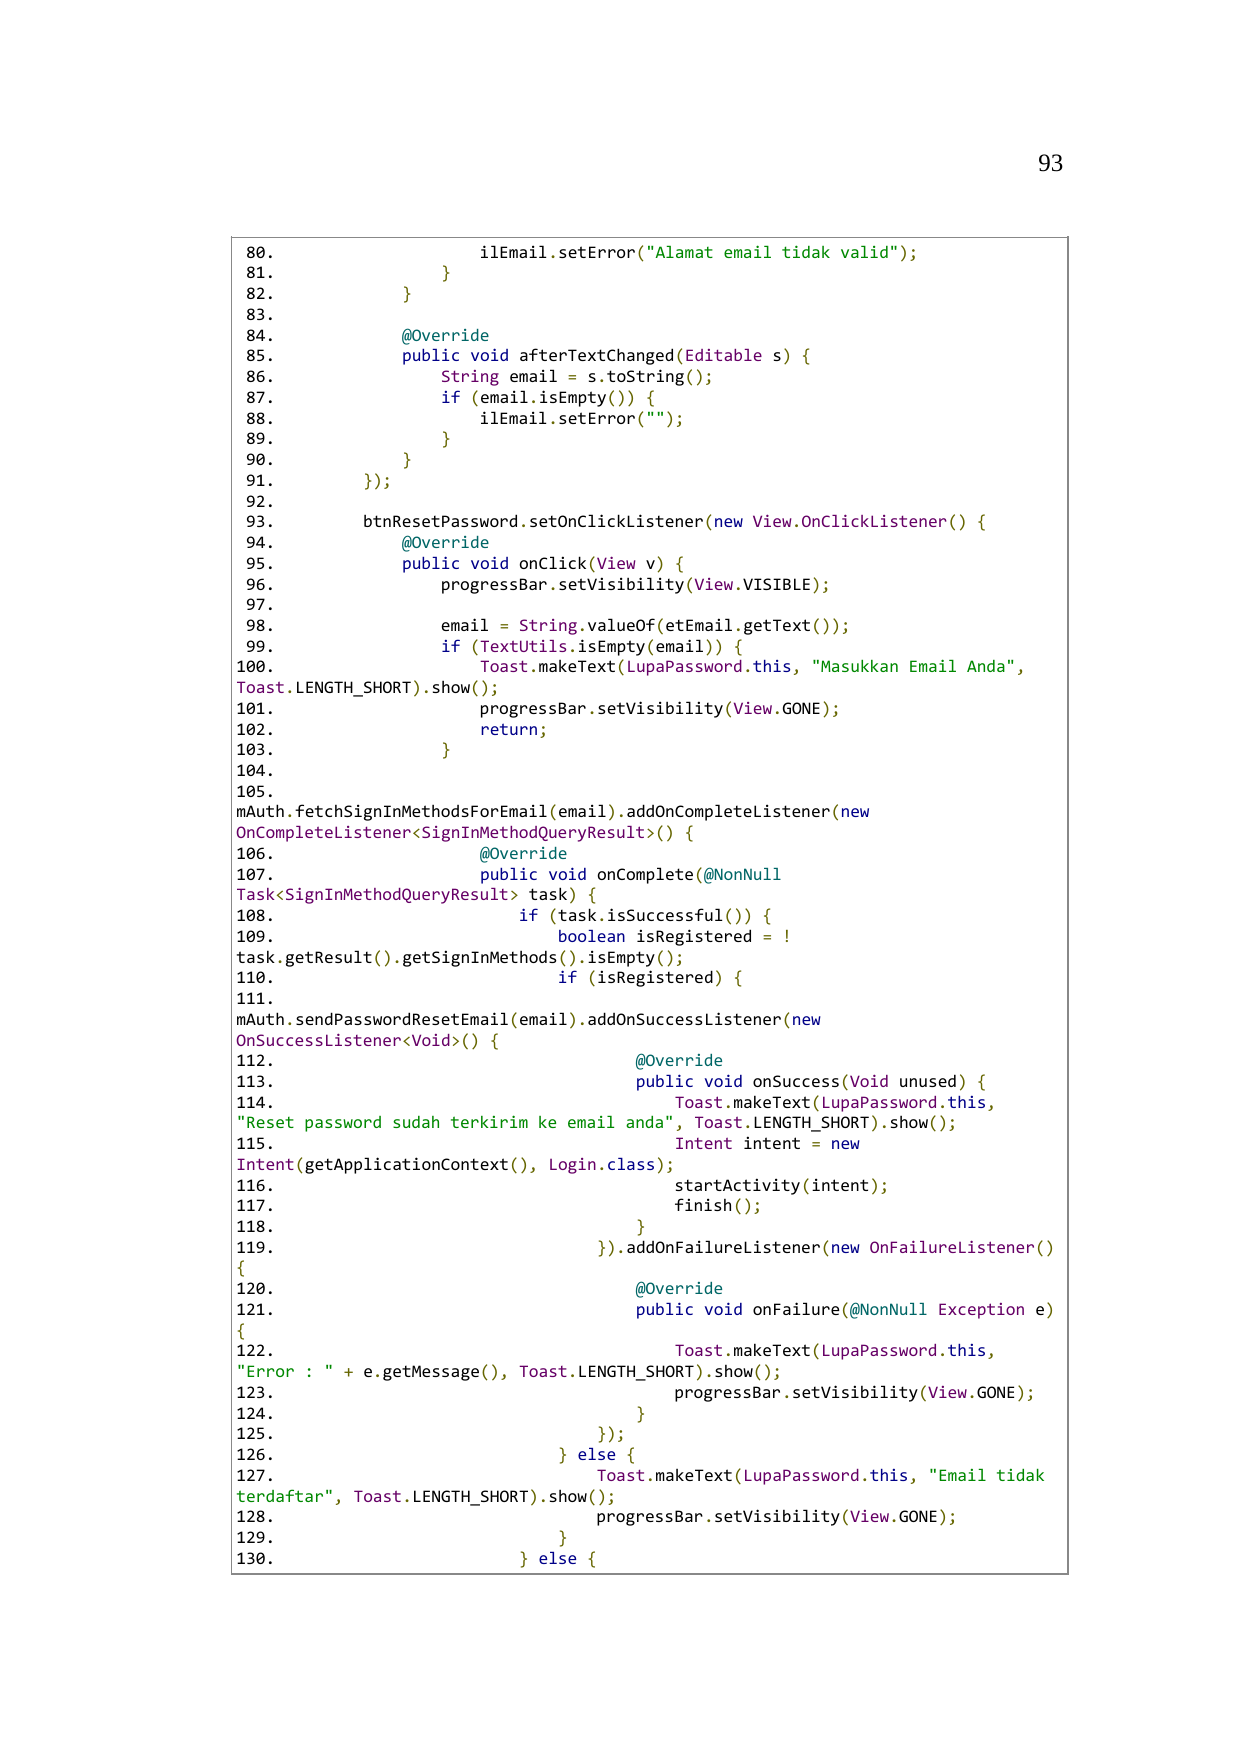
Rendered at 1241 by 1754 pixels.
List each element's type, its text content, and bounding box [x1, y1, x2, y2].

text 83. [236, 304, 1063, 325]
text 88. ilEmail.setError(""); [236, 408, 1063, 429]
text 116. startActivity(intent); [236, 1175, 1063, 1196]
text 98. email = String.valueOf(etEmail.getText()); [236, 615, 1063, 636]
text 109. boolean isRegistered = !task.getResult().getSignInMethods().isEmpty(); [236, 926, 1063, 968]
text 111. mAuth.sendPasswordResetEmail(email).addOnSuccessListener(new OnSuccessListener<Void>() { [236, 988, 1063, 1051]
text 122. Toast.makeText(LupaPassword.this, "Error : " + e.getMessage(), Toast.LENGTH_SHORT).show(); [236, 1341, 1063, 1382]
text 126. } else { [236, 1444, 1063, 1465]
text 115. Intent intent = new Intent(getApplicationContext(), Login.class); [236, 1133, 1063, 1175]
text 127. Toast.makeText(LupaPassword.this, "Email tidak terdaftar", Toast.LENGTH_SHORT).show(); [236, 1465, 1063, 1507]
text 113. public void onSuccess(Void unused) { [236, 1071, 1063, 1092]
text 102. return; [236, 719, 1063, 739]
text 91. }); [236, 470, 1063, 491]
text 84. @Override [236, 325, 1063, 346]
text 107. public void onComplete(@NonNull Task<SignInMethodQueryResult> task) { [236, 864, 1063, 905]
text 85. public void afterTextChanged(Editable s) { [236, 346, 1063, 366]
text 128. progressBar.setVisibility(View.GONE); [236, 1507, 1063, 1527]
text 120. @Override [236, 1278, 1063, 1299]
text 121. public void onFailure(@NonNull Exception e) { [236, 1299, 1063, 1341]
text 101. progressBar.setVisibility(View.GONE); [236, 698, 1063, 719]
text 90. } [236, 449, 1063, 470]
text 93. btnResetPassword.setOnClickListener(new View.OnClickListener() { [236, 512, 1063, 532]
text 110. if (isRegistered) { [236, 968, 1063, 988]
text 118. } [236, 1216, 1063, 1237]
text 100. Toast.makeText(LupaPassword.this, "Masukkan Email Anda", Toast.LENGTH_SHORT).show(); [236, 657, 1063, 698]
text 119. }).addOnFailureListener(new OnFailureListener() { [236, 1237, 1063, 1278]
text 129. } [236, 1527, 1063, 1542]
text 87. if (email.isEmpty()) { [236, 387, 1063, 408]
text 82. } [236, 283, 1063, 304]
text 125. }); [236, 1424, 1063, 1444]
text 94. @Override [236, 532, 1063, 553]
text 106. @Override [236, 843, 1063, 864]
text 105. mAuth.fetchSignInMethodsForEmail(email).addOnCompleteListener(new OnCompleteListener<SignInMethodQueryResult>() { [236, 781, 1063, 843]
text 89. } [236, 429, 1063, 449]
text 108. if (task.isSuccessful()) { [236, 905, 1063, 926]
text 124. } [236, 1403, 1063, 1424]
text 92. [236, 491, 1063, 512]
text 97. [236, 594, 1063, 615]
text 117. finish(); [236, 1196, 1063, 1216]
text 80. ilEmail.setError("Alamat email tidak valid"); [232, 238, 1067, 263]
text 123. progressBar.setVisibility(View.GONE); [236, 1382, 1063, 1403]
text 114. Toast.makeText(LupaPassword.this, "Reset password sudah terkirim ke email anda", Toast.LENGTH_SHORT).show(); [236, 1092, 1063, 1133]
text 130. } else { [232, 1542, 1067, 1573]
text 103. } [236, 739, 1063, 760]
text 104. [236, 760, 1063, 781]
text 99. if (TextUtils.isEmpty(email)) { [236, 636, 1063, 657]
text 81. } [236, 263, 1063, 283]
text 112. @Override [236, 1051, 1063, 1071]
text 95. public void onClick(View v) { [236, 553, 1063, 574]
text 96. progressBar.setVisibility(View.VISIBLE); [236, 574, 1063, 594]
text 86. String email = s.toString(); [236, 366, 1063, 387]
